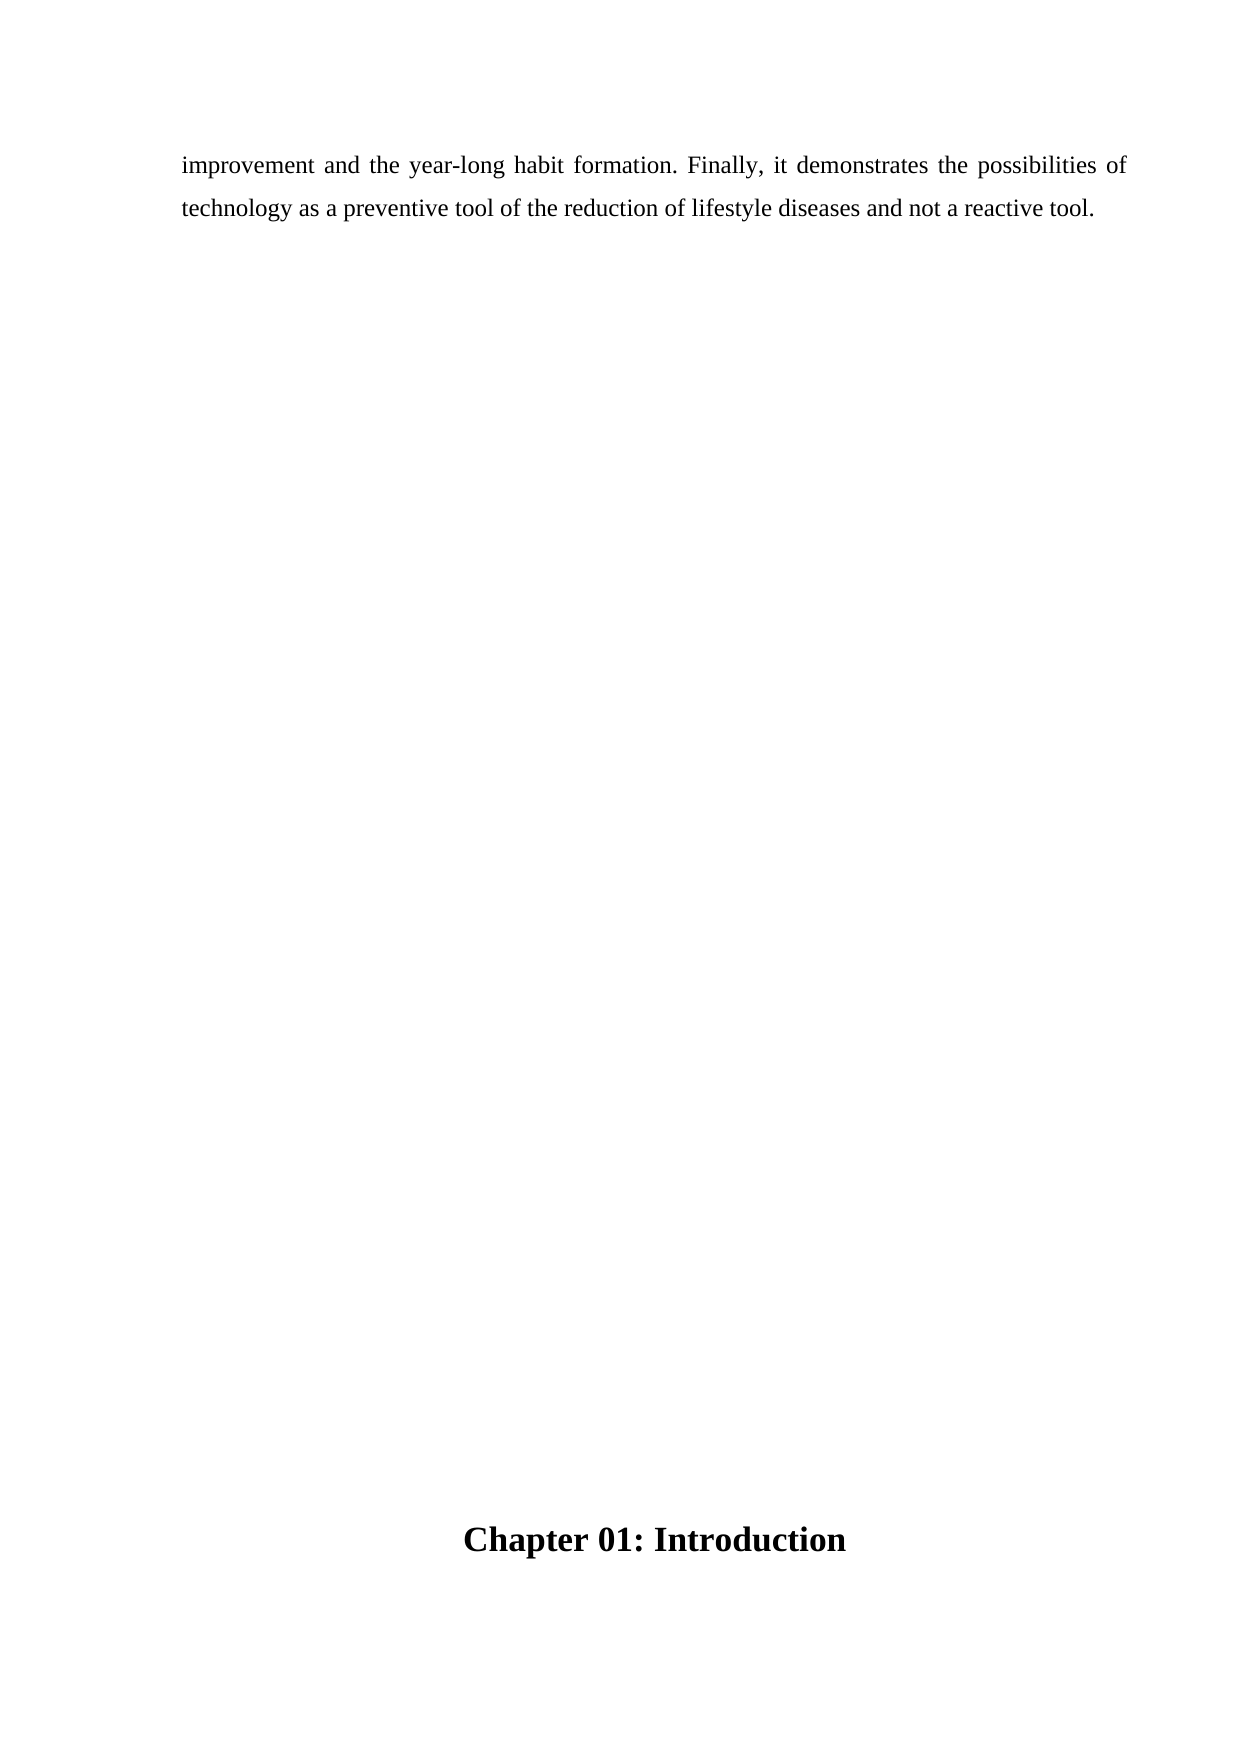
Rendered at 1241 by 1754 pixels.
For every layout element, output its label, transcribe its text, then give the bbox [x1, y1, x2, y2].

text Chapter 01: Introduction [181, 1519, 1128, 1559]
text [181, 150, 1128, 222]
